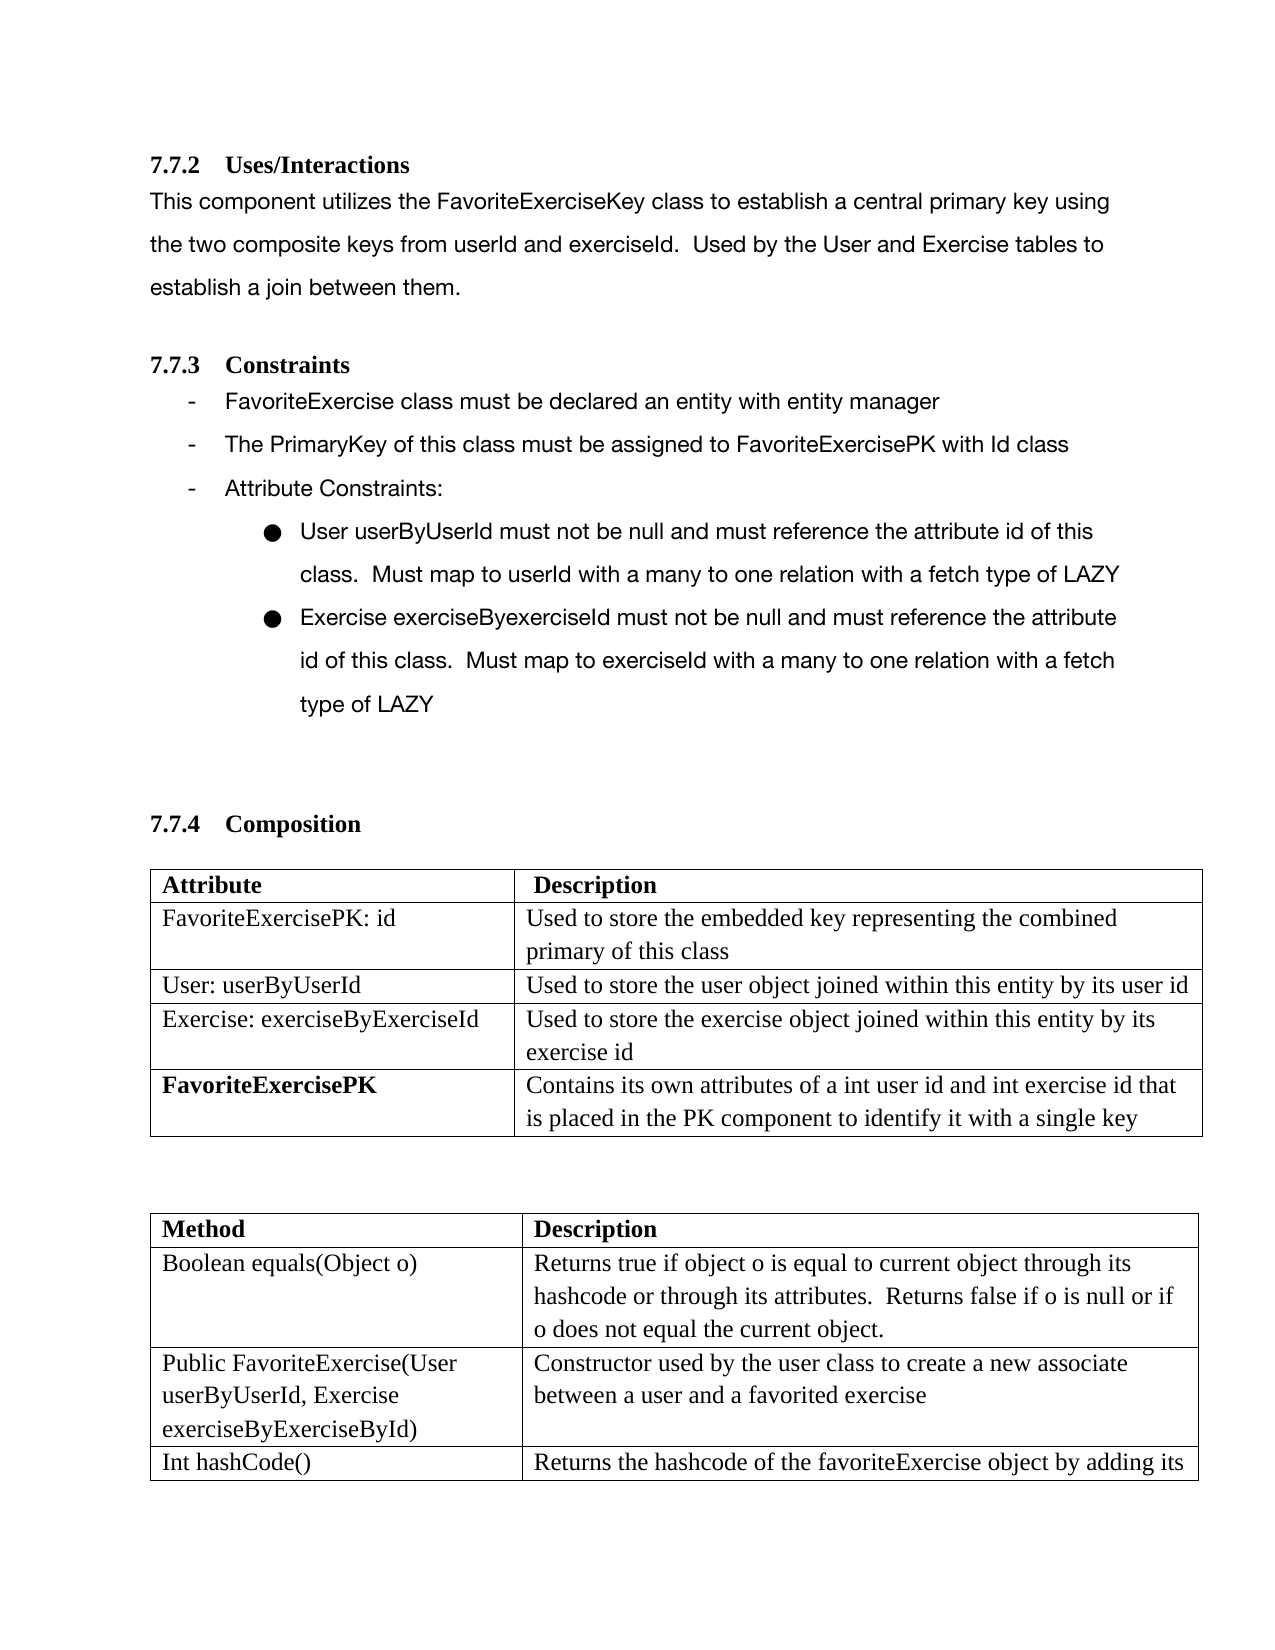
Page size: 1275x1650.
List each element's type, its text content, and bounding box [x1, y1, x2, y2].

list User userByUserId must not be null and must reference the attribute id of this class. Must map to userId with a many to one relation with a fetch type of LAZY [262, 517, 1125, 589]
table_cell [523, 1447, 1198, 1480]
table_cell Contains its own attributes of a int user id and int exercise id that is placed in the PK component to identify it with a single key [515, 1070, 1202, 1136]
table_cell Used to store the embedded key representing the combined primary of this class [515, 903, 1202, 969]
table_header Method [151, 1214, 522, 1247]
list Attribute Constraints: [187, 474, 1125, 502]
list Exercise exerciseByexerciseId must not be null and must reference the attribute id of this class. Must map to exerciseId with a many to one relation with a fetch type of LAZY [262, 603, 1125, 719]
table_cell Returns true if object o is equal to current object through its hashcode or through its attributes. Returns false if o is null or if o does not equal the current object. [523, 1248, 1198, 1347]
subtitle 7.7.2 Uses/Interactions [150, 150, 1125, 179]
text This component utilizes the FavoriteExerciseKey class to establish a central primary key using the two composite keys from userId and exerciseId. Used by the User and Exercise tables to establish a join between them. [150, 187, 1125, 302]
table_header Attribute [151, 870, 514, 902]
table_header Description [523, 1214, 1198, 1247]
table_cell FavoriteExercisePK [151, 1070, 514, 1136]
table_cell Public FavoriteExercise(User userByUserId, Exercise exerciseByExerciseById) [151, 1348, 522, 1446]
table_cell Constructor used by the user class to create a new associate between a user and a favorited exercise [523, 1348, 1198, 1446]
table_cell Exercise: exerciseByExerciseId [151, 1004, 514, 1069]
table_cell FavoriteExercisePK: id [151, 903, 514, 969]
list The PrimaryKey of this class must be assigned to FavoriteExercisePK with Id class [187, 430, 1125, 459]
table_cell User: userByUserId [151, 970, 514, 1003]
table_cell Used to store the exercise object joined within this entity by its exercise id [515, 1004, 1202, 1069]
subtitle 7.7.4 Composition [150, 809, 1125, 838]
table_cell Int hashCode() [151, 1447, 522, 1480]
table_header Description [515, 870, 1202, 902]
table_cell Boolean equals(Object o) [151, 1248, 522, 1347]
list FavoriteExercise class must be declared an entity with entity manager [187, 387, 1125, 416]
subtitle 7.7.3 Constraints [150, 350, 1125, 379]
table_cell Used to store the user object joined within this entity by its user id [515, 970, 1202, 1003]
